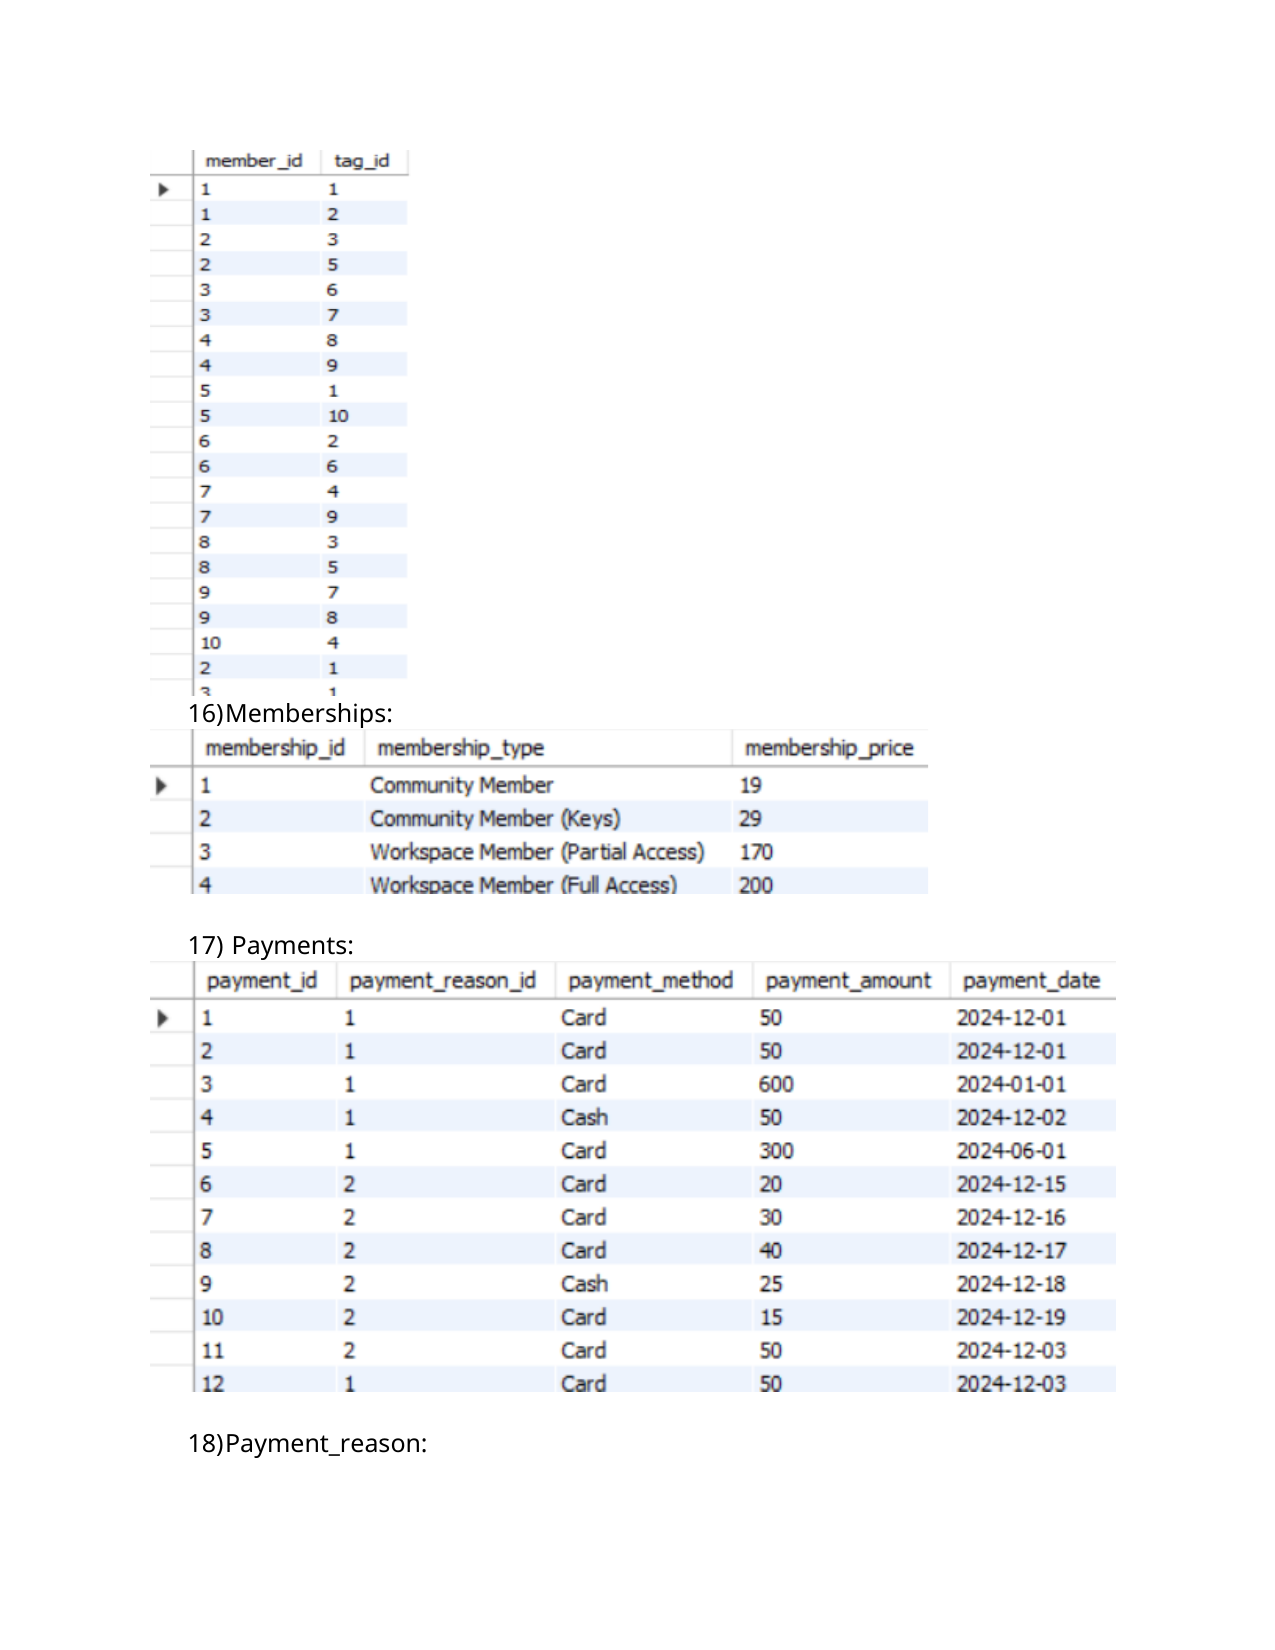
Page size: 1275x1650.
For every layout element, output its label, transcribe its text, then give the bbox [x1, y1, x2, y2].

list Memberships: [187, 695, 1125, 729]
picture [150, 150, 418, 696]
picture [150, 729, 929, 894]
list Payment_reason: [187, 1425, 1125, 1459]
list Payments: [187, 927, 1125, 962]
picture [150, 961, 1116, 1392]
